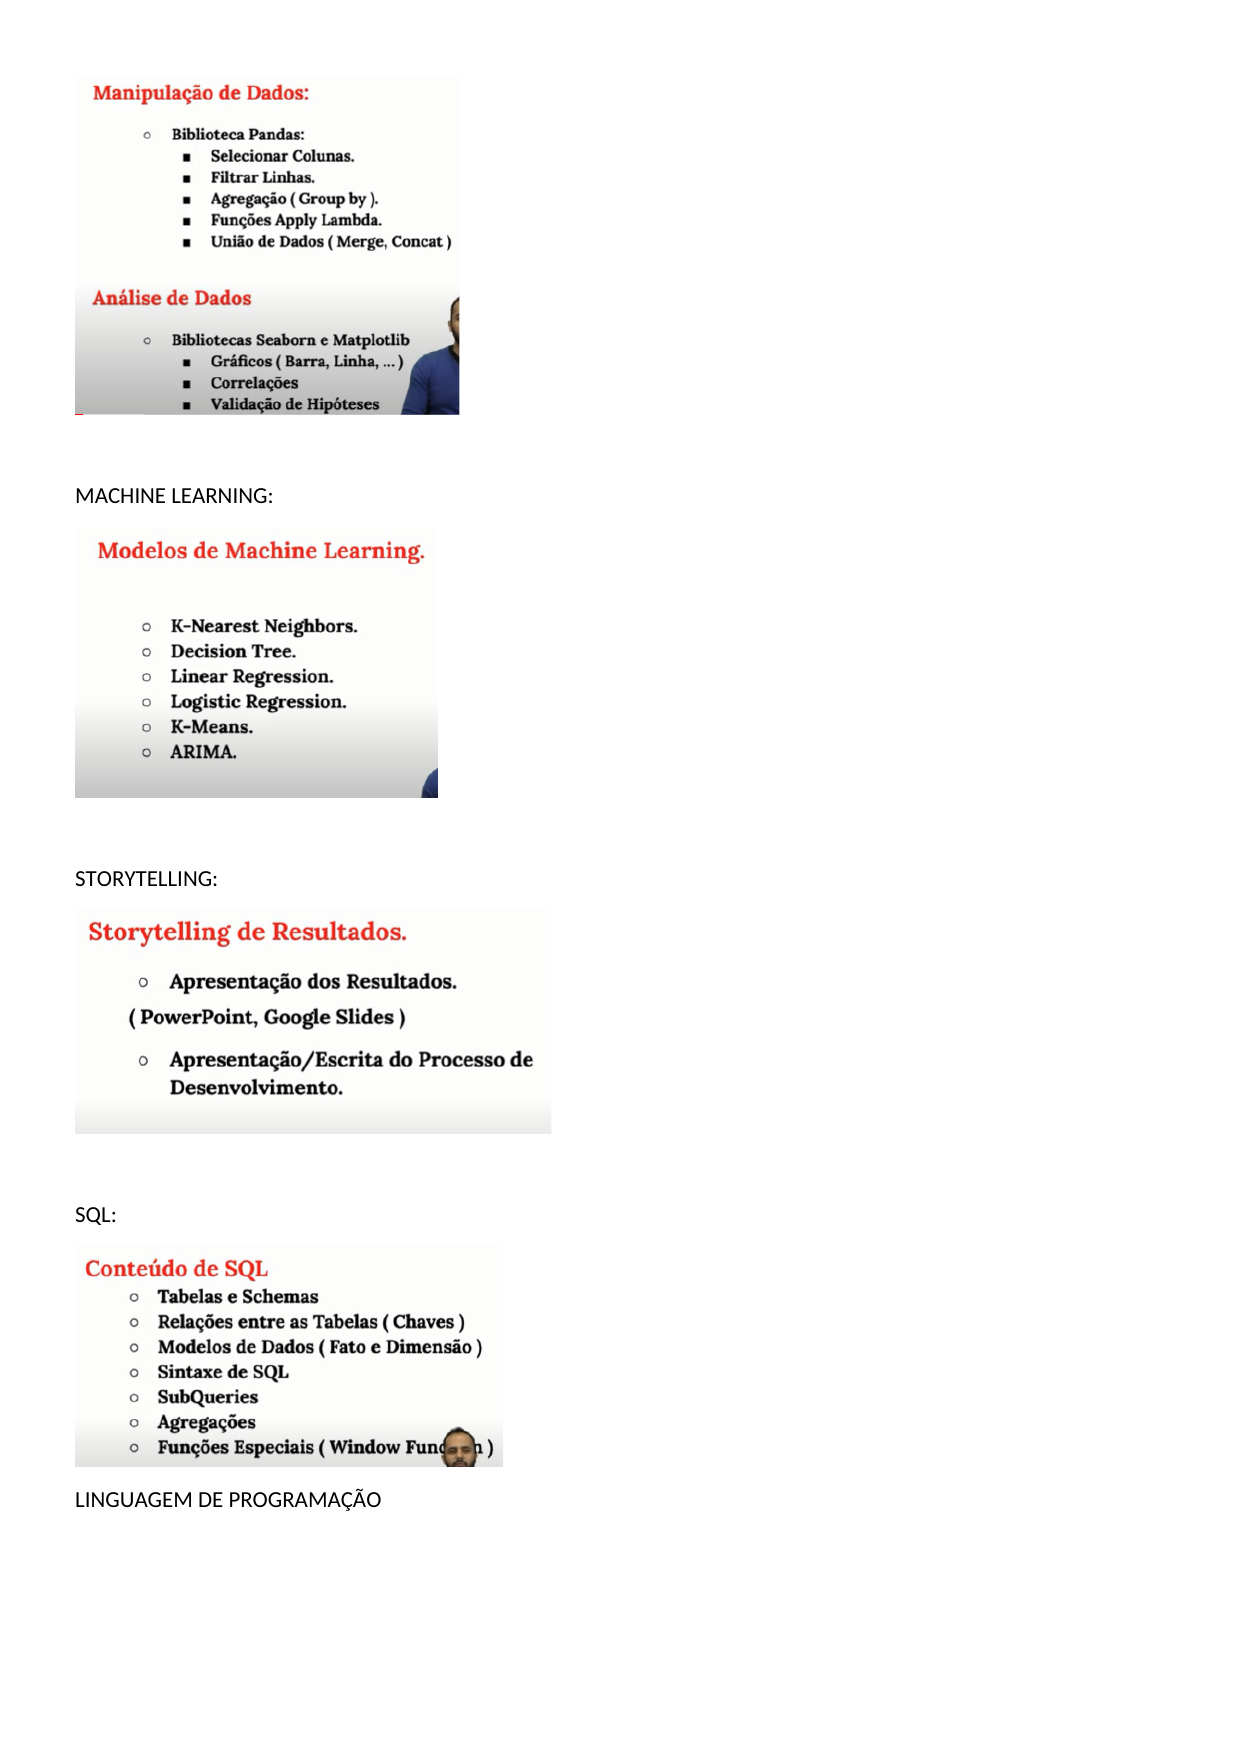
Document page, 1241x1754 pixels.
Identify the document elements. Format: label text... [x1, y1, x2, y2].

picture [75, 1246, 504, 1467]
text MACHINE LEARNING: [75, 481, 1165, 509]
text STORYTELLING: [75, 864, 1165, 892]
text LINGUAGEM DE PROGRAMAÇÃO [75, 1485, 1165, 1513]
picture [75, 910, 552, 1134]
picture [75, 527, 438, 798]
picture [75, 75, 460, 415]
text SQL: [75, 1200, 1165, 1228]
